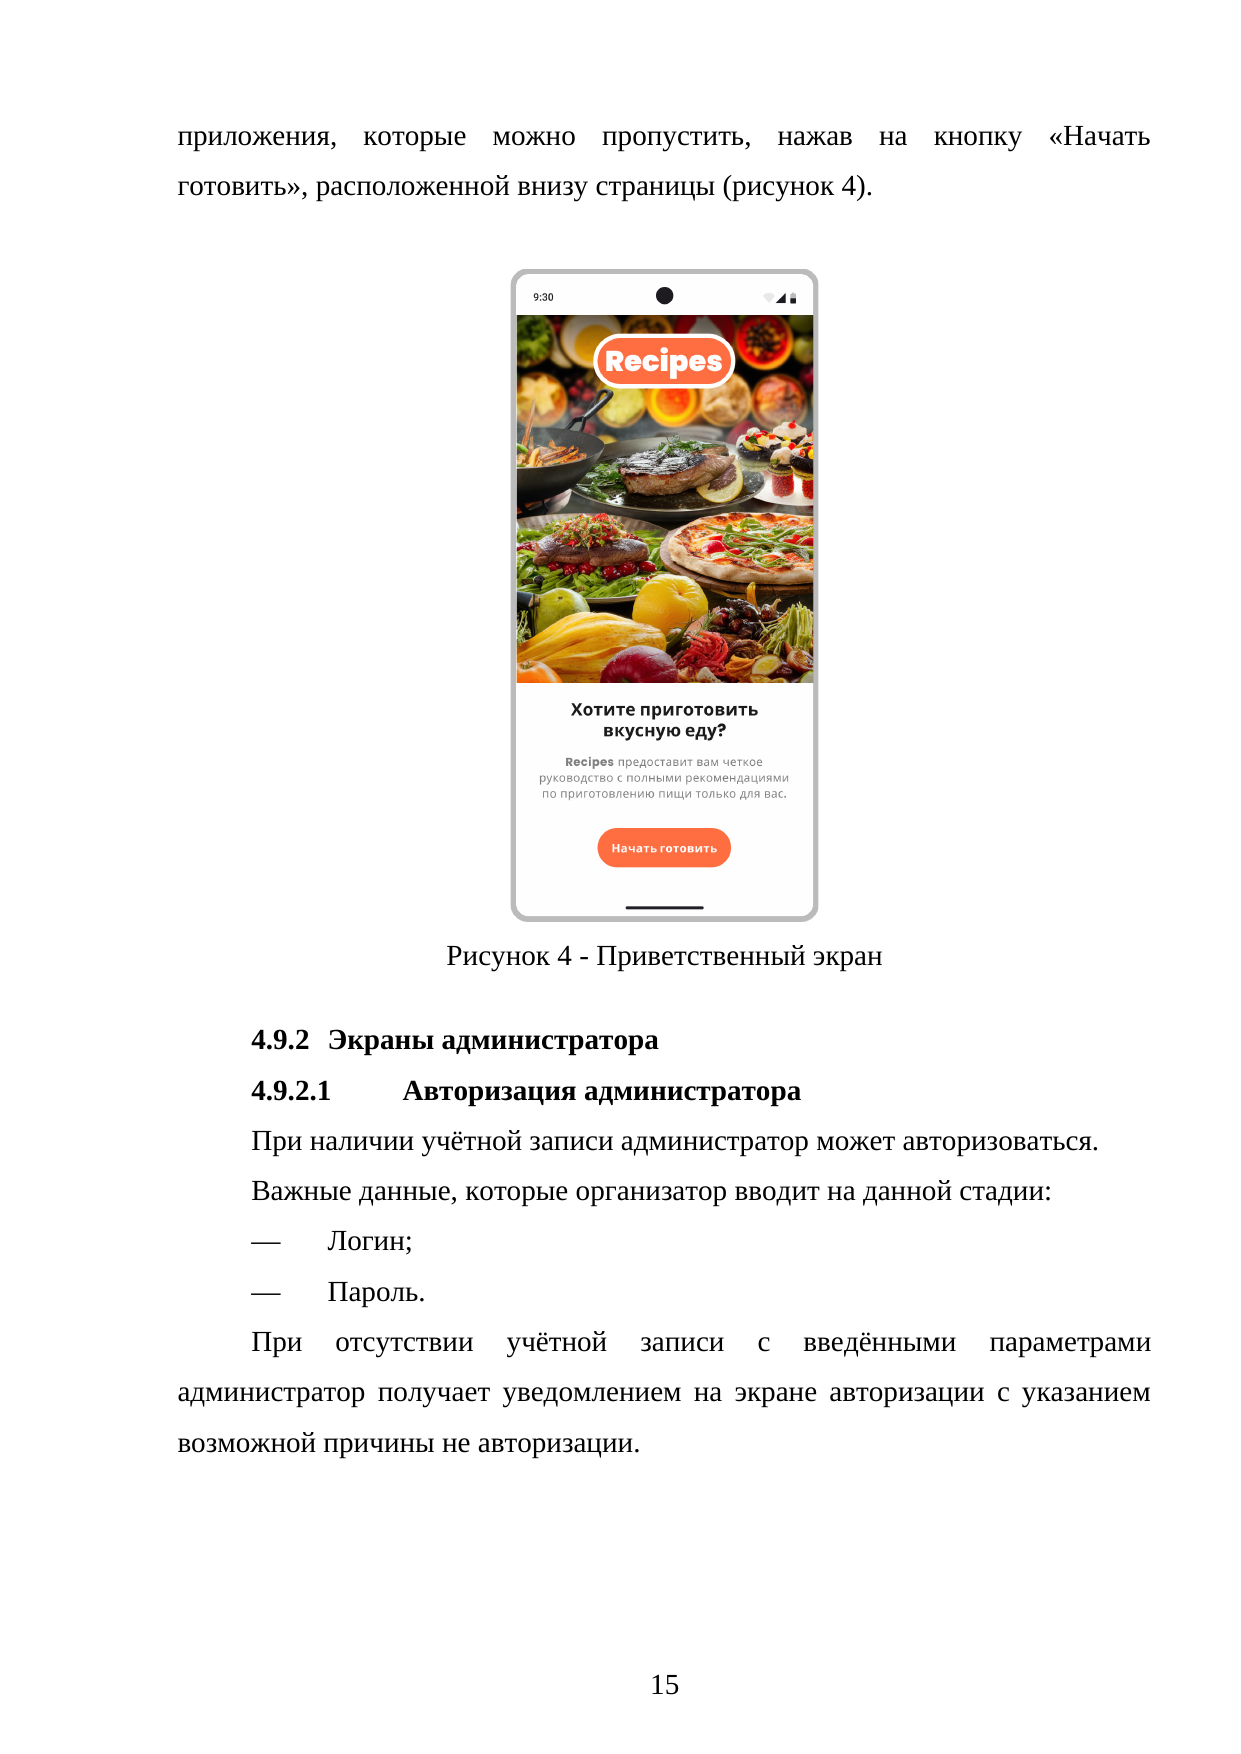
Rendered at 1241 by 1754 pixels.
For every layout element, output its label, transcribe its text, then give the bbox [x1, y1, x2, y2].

subtitle Экраны администратора [177, 1022, 1152, 1056]
text При наличии учётной записи администратор может авторизоваться. [177, 1123, 1152, 1156]
text Пароль. [177, 1274, 1152, 1307]
subtitle Авторизация администратора [177, 1073, 1152, 1106]
text Важные данные, которые организатор вводит на данной стадии: [177, 1173, 1152, 1207]
text Логин; [177, 1223, 1152, 1257]
text При отсутствии учётной записи с введёнными параметрами администратор получает уведомлением на экране авторизации с указанием возможной причины не авторизации. [177, 1324, 1152, 1458]
picture [510, 269, 819, 922]
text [177, 118, 1152, 202]
list Приветственный экран [177, 938, 1152, 972]
